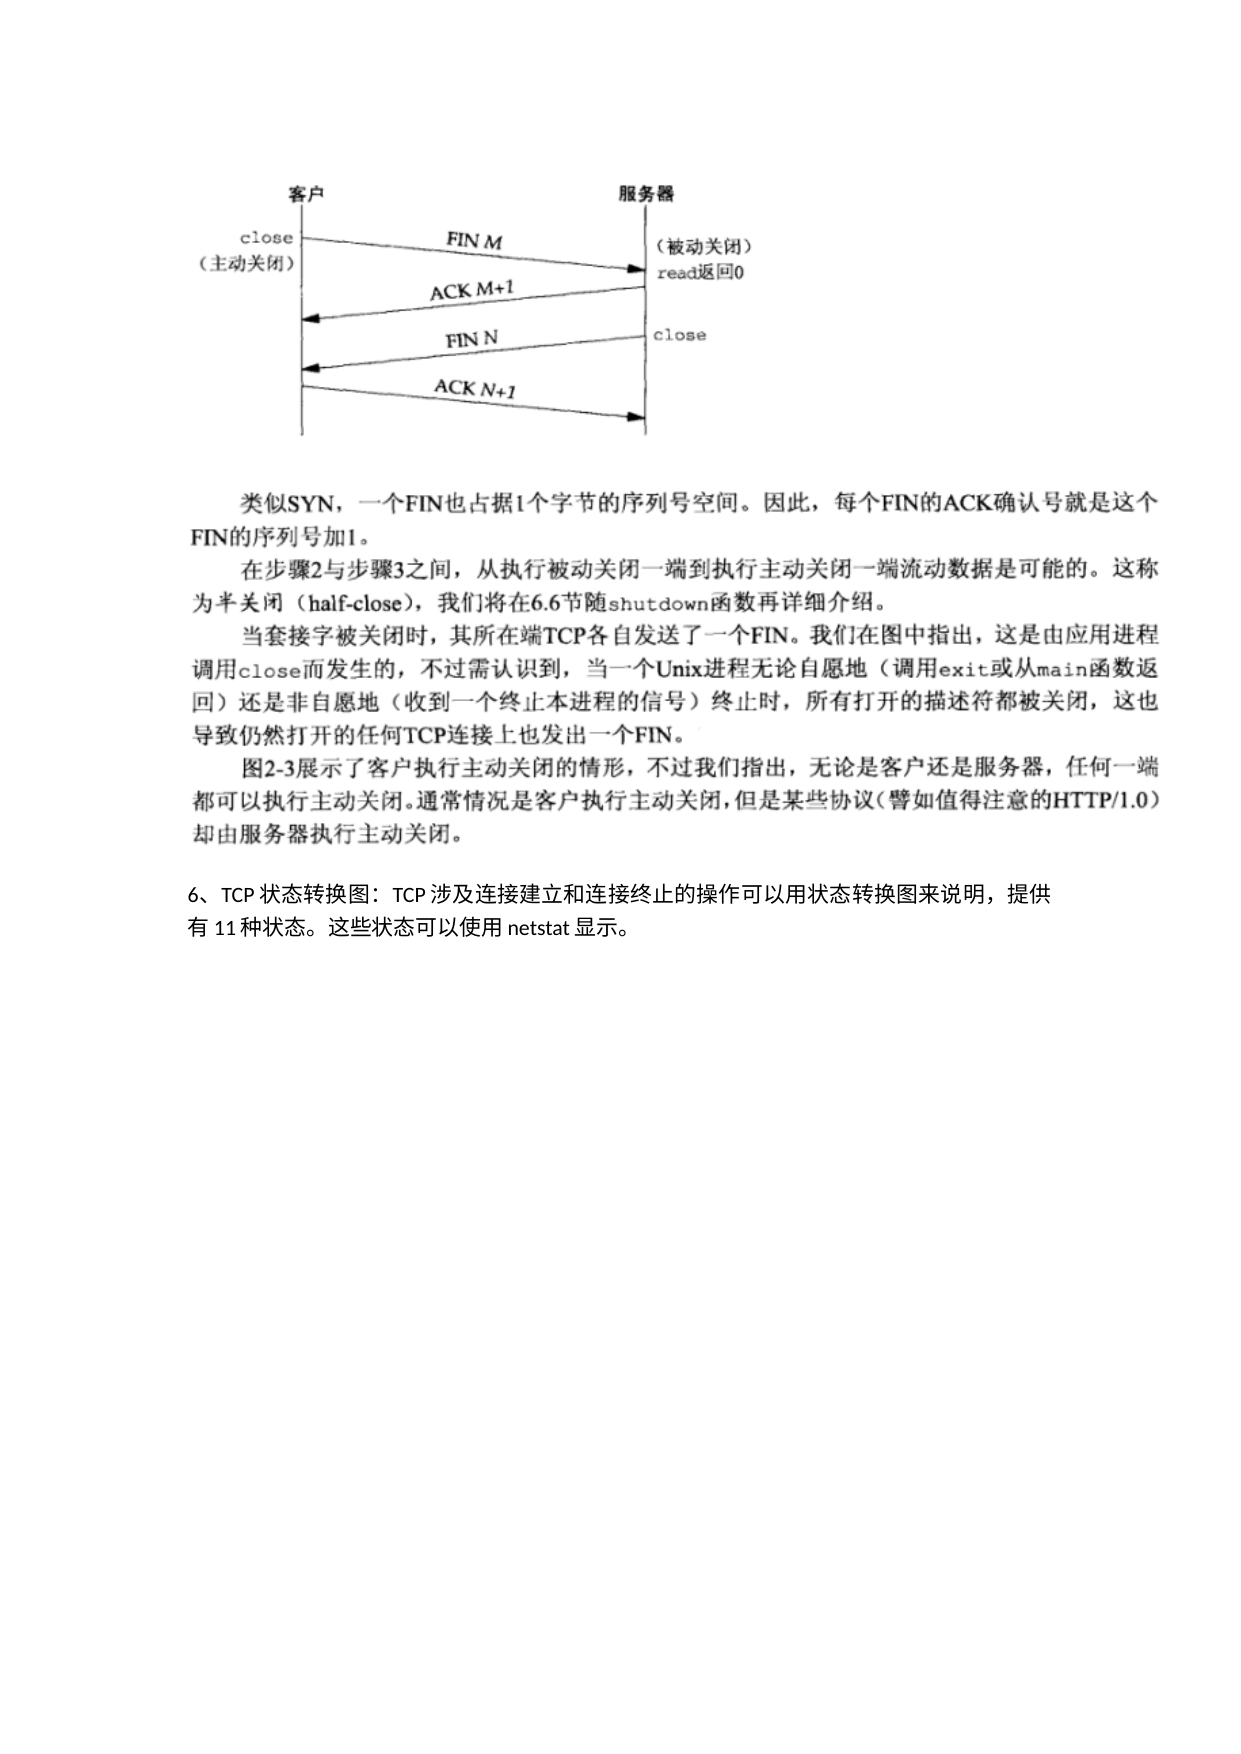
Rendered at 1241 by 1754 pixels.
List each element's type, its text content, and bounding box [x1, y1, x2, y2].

text 6、TCP状态转换图：TCP涉及连接建立和连接终止的操作可以用状态转换图来说明，提供有11种状态。这些状态可以使用netstat显示。 [187, 877, 1053, 942]
